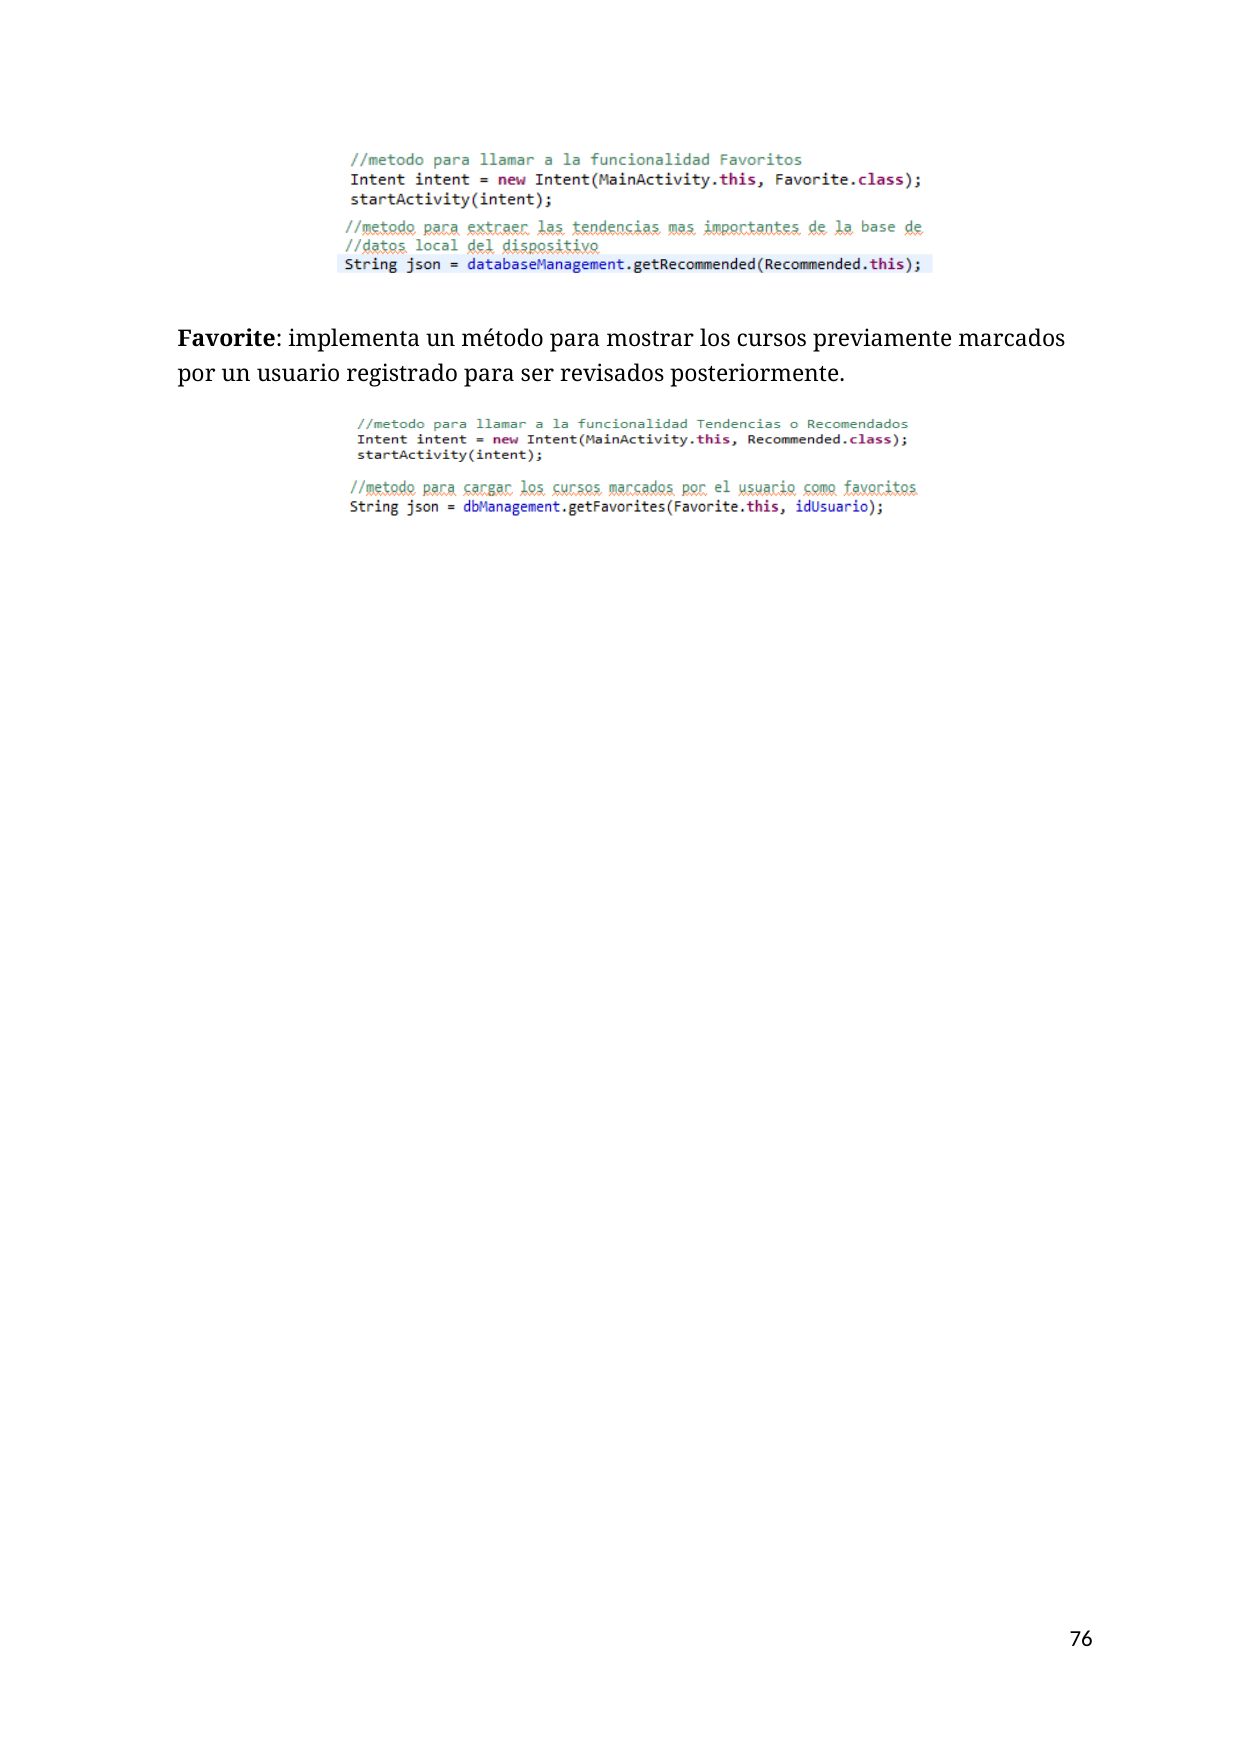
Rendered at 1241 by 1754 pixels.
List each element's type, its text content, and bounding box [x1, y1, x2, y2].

picture [341, 147, 929, 215]
picture [345, 414, 925, 468]
picture [337, 218, 933, 282]
text Favorite: implementa un método para mostrar los cursos previamente marcados por un usuario registrado para ser revisados posteriormente. [177, 321, 1092, 389]
picture [342, 472, 928, 525]
